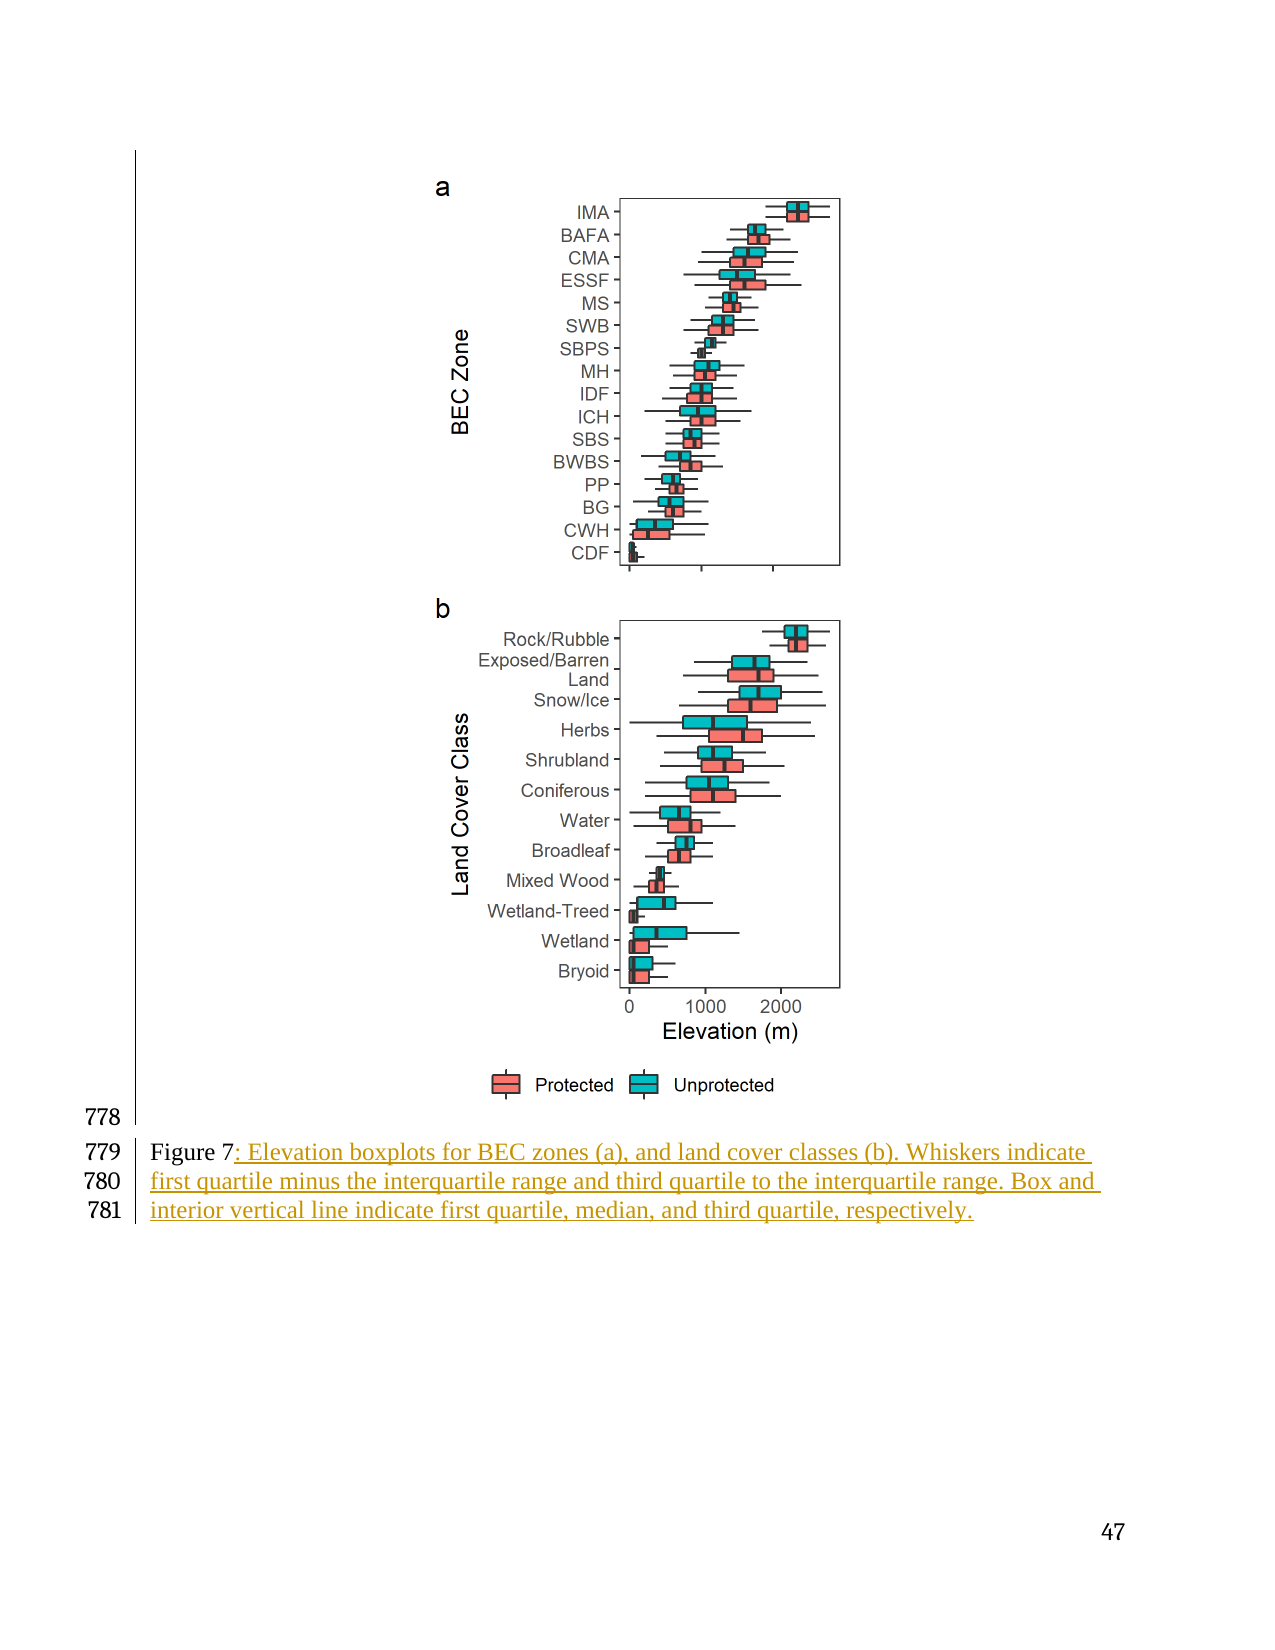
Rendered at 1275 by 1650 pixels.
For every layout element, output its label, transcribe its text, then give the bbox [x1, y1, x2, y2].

picture [412, 150, 863, 1125]
text Figure 7 [150, 1137, 1125, 1224]
